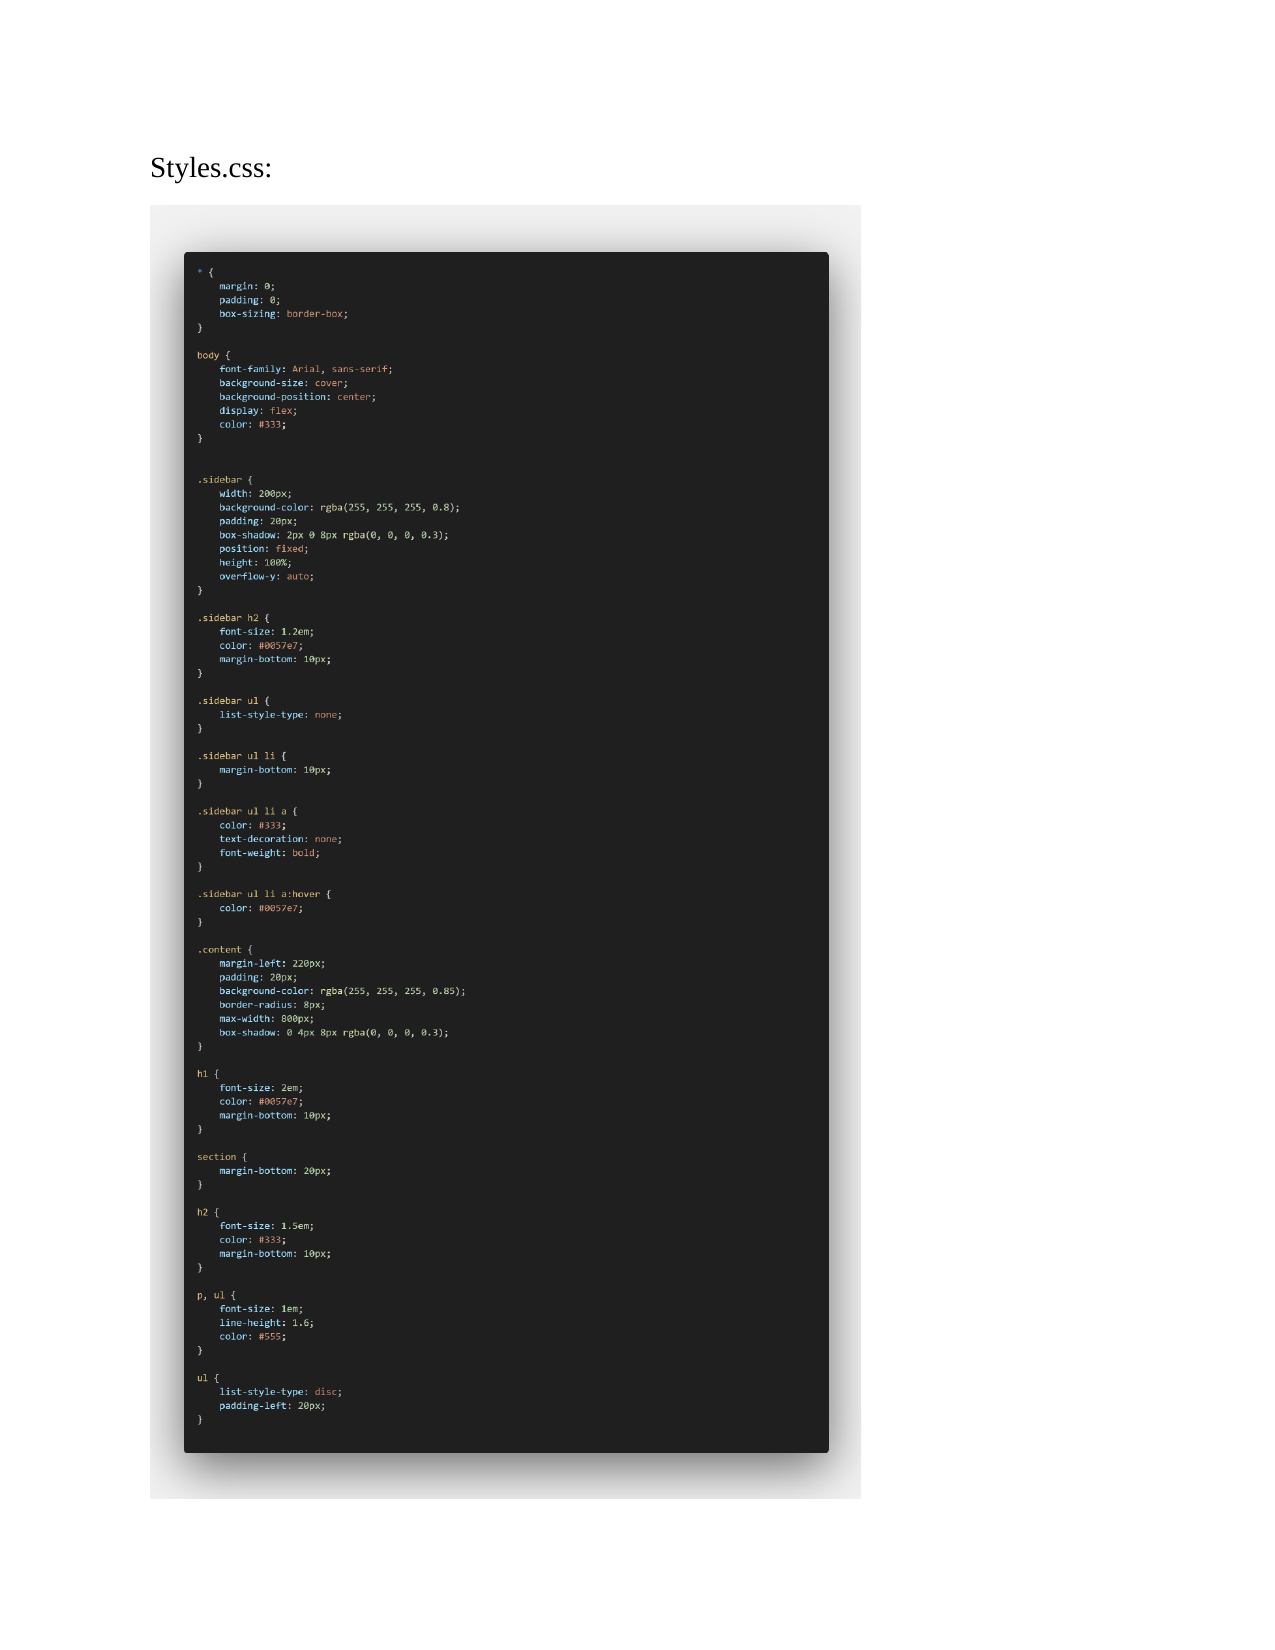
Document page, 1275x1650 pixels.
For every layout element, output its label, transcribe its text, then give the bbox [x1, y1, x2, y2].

picture [150, 205, 862, 1499]
text Styles.css: [150, 150, 1125, 183]
